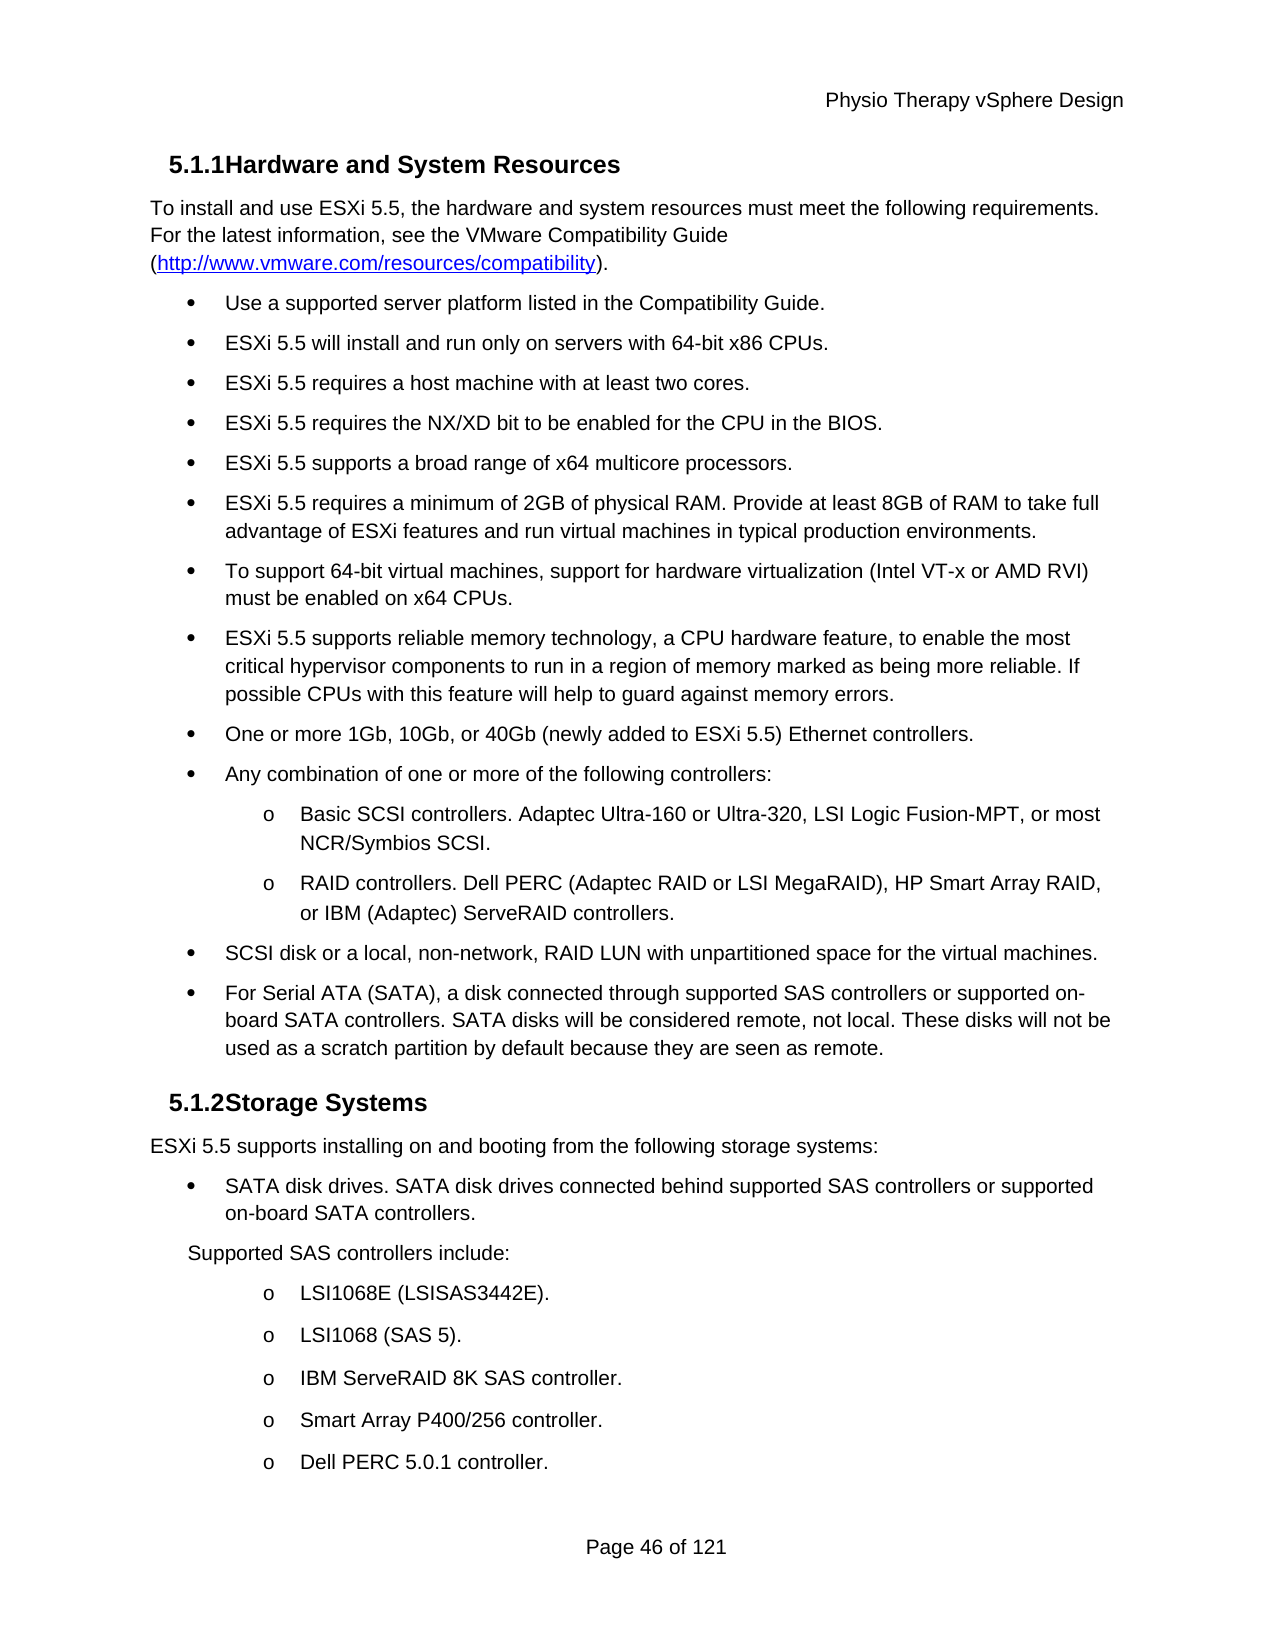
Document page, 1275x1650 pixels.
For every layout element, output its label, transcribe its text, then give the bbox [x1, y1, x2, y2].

list To support 64-bit virtual machines, support for hardware virtualization (Intel VT-x or AMD RVI) must be enabled on x64 CPUs. [187, 559, 1125, 610]
list Use a supported server platform listed in the Compatibility Guide. [187, 291, 1125, 314]
list For Serial ATA (SATA), a disk connected through supported SAS controllers or supported on-board SATA controllers. SATA disks will be considered remote, not local. These disks will not be used as a scratch partition by default because they are seen as remote. [187, 980, 1125, 1059]
list LSI1068 (SAS 5). [262, 1323, 1125, 1349]
list SATA disk drives. SATA disk drives connected behind supported SAS controllers or supported on-board SATA controllers. [187, 1173, 1125, 1225]
list Any combination of one or more of the following controllers: [187, 761, 1125, 786]
text To install and use ESXi 5.5, the hardware and system resources must meet the following requirements. For the latest information, see the VMware Compatibility Guide (http://www.vmware.com/resources/compatibility). [150, 196, 1125, 274]
list ESXi 5.5 supports a broad range of x64 multicore processors. [187, 451, 1125, 475]
list IBM ServeRAID 8K SAS controller. [262, 1366, 1125, 1391]
subtitle Hardware and System Resources [169, 150, 1125, 179]
subtitle Storage Systems [169, 1088, 1125, 1117]
list ESXi 5.5 requires a minimum of 2GB of physical RAM. Provide at least 8GB of RAM to take full advantage of ESXi features and run virtual machines in typical production environments. [187, 491, 1125, 543]
list ESXi 5.5 requires the NX/XD bit to be enabled for the CPU in the BIOS. [187, 411, 1125, 435]
list LSI1068E (LSISAS3442E). [262, 1281, 1125, 1307]
list ESXi 5.5 will install and run only on servers with 64-bit x86 CPUs. [187, 331, 1125, 355]
text Supported SAS controllers include: [187, 1241, 1125, 1265]
list ESXi 5.5 requires a host machine with at least two cores. [187, 371, 1125, 395]
list Smart Array P400/256 controller. [262, 1408, 1125, 1433]
list SCSI disk or a local, non-network, RAID LUN with unpartitioned space for the virtual machines. [187, 940, 1125, 964]
list RAID controllers. Dell PERC (Adaptec RAID or LSI MegaRAID), HP Smart Array RAID, or IBM (Adaptec) ServeRAID controllers. [262, 871, 1125, 924]
list Dell PERC 5.0.1 controller. [262, 1450, 1125, 1476]
list ESXi 5.5 supports reliable memory technology, a CPU hardware feature, to enable the most critical hypervisor components to run in a region of memory marked as being more reliable. If possible CPUs with this feature will help to guard against memory errors. [187, 626, 1125, 705]
list One or more 1Gb, 10Gb, or 40Gb (newly added to ESXi 5.5) Ethernet controllers. [187, 721, 1125, 745]
text ESXi 5.5 supports installing on and booting from the following storage systems: [150, 1133, 1125, 1157]
list Basic SCSI controllers. Adaptec Ultra-160 or Ultra-320, LSI Logic Fusion-MPT, or most NCR/Symbios SCSI. [262, 802, 1125, 855]
